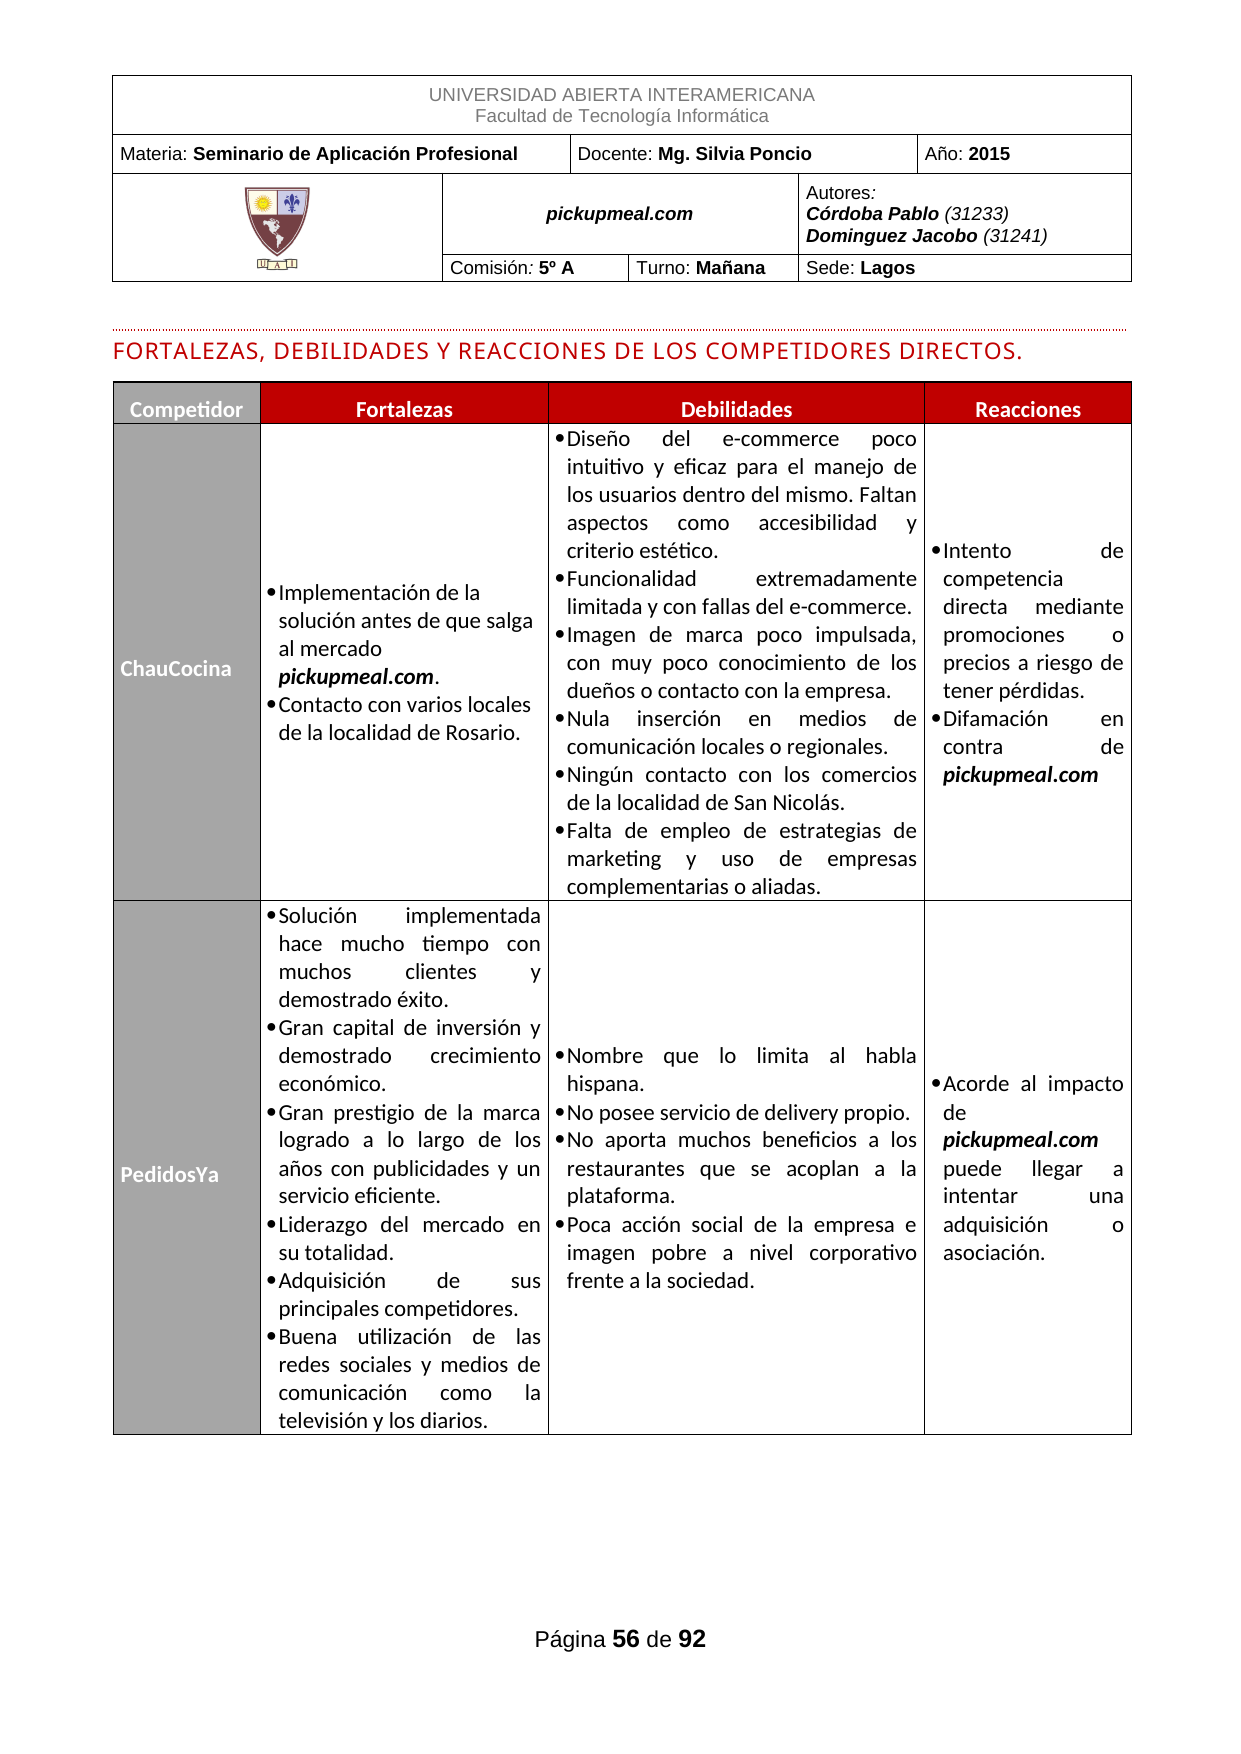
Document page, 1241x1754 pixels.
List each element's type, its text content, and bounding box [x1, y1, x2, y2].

table_cell Intento de competencia directa mediante promociones o precios a riesgo de tener pérdidas. Difamación en contra de pickupmeal.com [925, 424, 1131, 900]
picture [230, 182, 325, 273]
subtitle Fortalezas, Debilidades y Reacciones de los competidores directos. [112, 329, 1128, 366]
table_cell Nombre que lo limita al habla hispana. No posee servicio de delivery propio. No aporta muchos beneficios a los restaurantes que se acoplan a la plataforma. Poca acción social de la empresa e imagen pobre a nivel corporativo frente a la sociedad. [549, 901, 924, 1434]
table_header Debilidades [549, 383, 924, 423]
table_cell Diseño del e-commerce poco intuitivo y eficaz para el manejo de los usuarios dentro del mismo. Faltan aspectos como accesibilidad y criterio estético. Funcionalidad extremadamente limitada y con fallas del e-commerce. Imagen de marca poco impulsada, con muy poco conocimiento de los dueños o contacto con la empresa. Nula inserción en medios de comunicación locales o regionales. Ningún contacto con los comercios de la localidad de San Nicolás. Falta de empleo de estrategias de marketing y uso de empresas complementarias o aliadas. [549, 424, 924, 900]
table_header Reacciones [925, 383, 1131, 423]
table_cell Solución implementada hace mucho tiempo con muchos clientes y demostrado éxito. Gran capital de inversión y demostrado crecimiento económico. Gran prestigio de la marca logrado a lo largo de los años con publicidades y un servicio eficiente. Liderazgo del mercado en su totalidad. Adquisición de sus principales competidores. Buena utilización de las redes sociales y medios de comunicación como la televisión y los diarios. [261, 901, 548, 1434]
table_cell PedidosYa [114, 901, 260, 1434]
table_cell ChauCocina [114, 424, 260, 900]
table_header Fortalezas [261, 383, 548, 423]
table_header Competidor [114, 383, 260, 423]
table_cell Acorde al impacto de pickupmeal.com puede llegar a intentar una adquisición o asociación. [925, 901, 1131, 1434]
table_cell Implementación de la solución antes de que salga al mercado pickupmeal.com. Contacto con varios locales de la localidad de Rosario. [261, 424, 548, 900]
